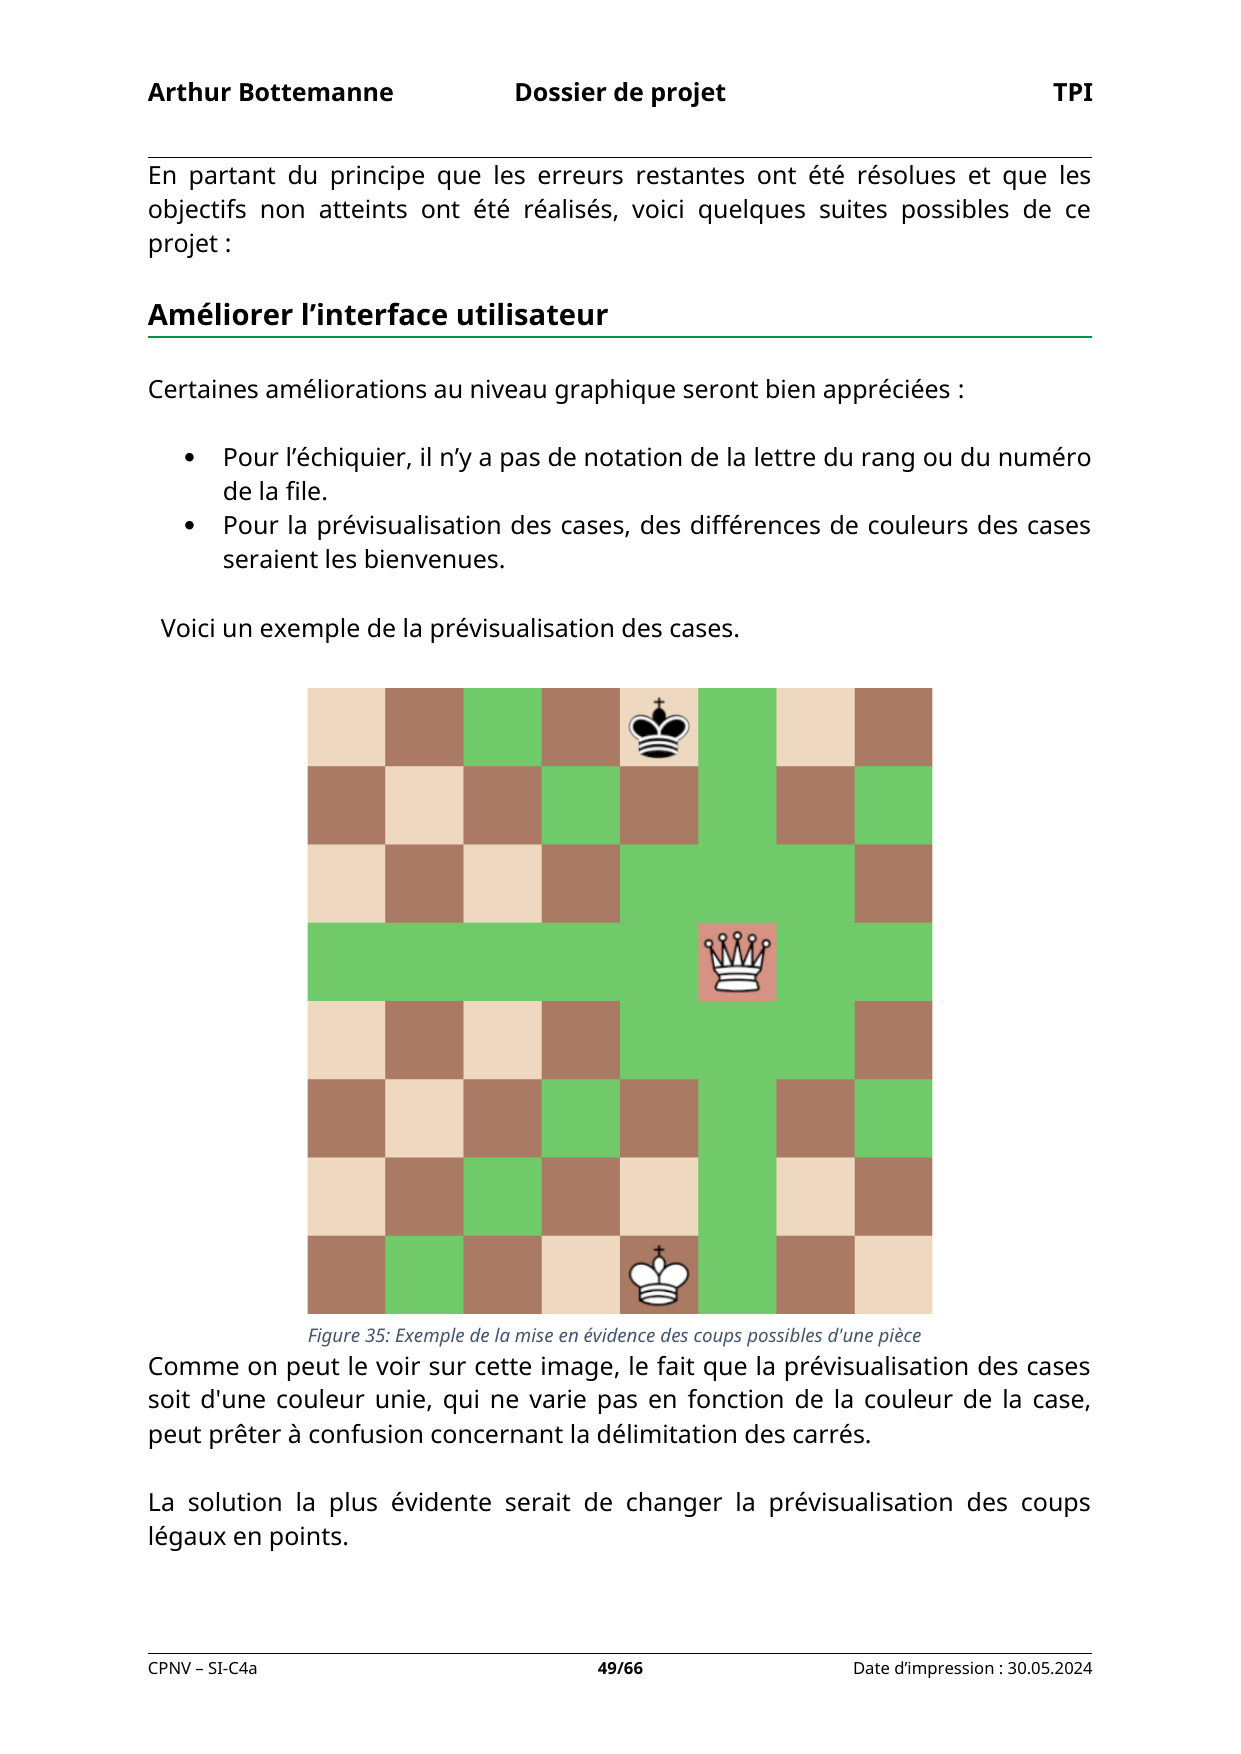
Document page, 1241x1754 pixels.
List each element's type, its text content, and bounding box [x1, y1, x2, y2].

text En partant du principe que les erreurs restantes ont été résolues et que les objectifs non atteints ont été réalisés, voici quelques suites possibles de ce projet : [148, 158, 1092, 260]
list Pour l’échiquier, il n’y a pas de notation de la lettre du rang ou du numéro de la file. [185, 440, 1092, 508]
text Certaines améliorations au niveau graphique seront bien appréciées : [148, 372, 1092, 406]
text La solution la plus évidente serait de changer la prévisualisation des coups légaux en points. [148, 1484, 1092, 1552]
text Voici un exemple de la prévisualisation des cases. [148, 610, 1092, 644]
picture [307, 688, 933, 1314]
subtitle Améliorer l’interface utilisateur [148, 294, 1092, 336]
list Pour la prévisualisation des cases, des différences de couleurs des cases seraient les bienvenues. [185, 508, 1092, 576]
